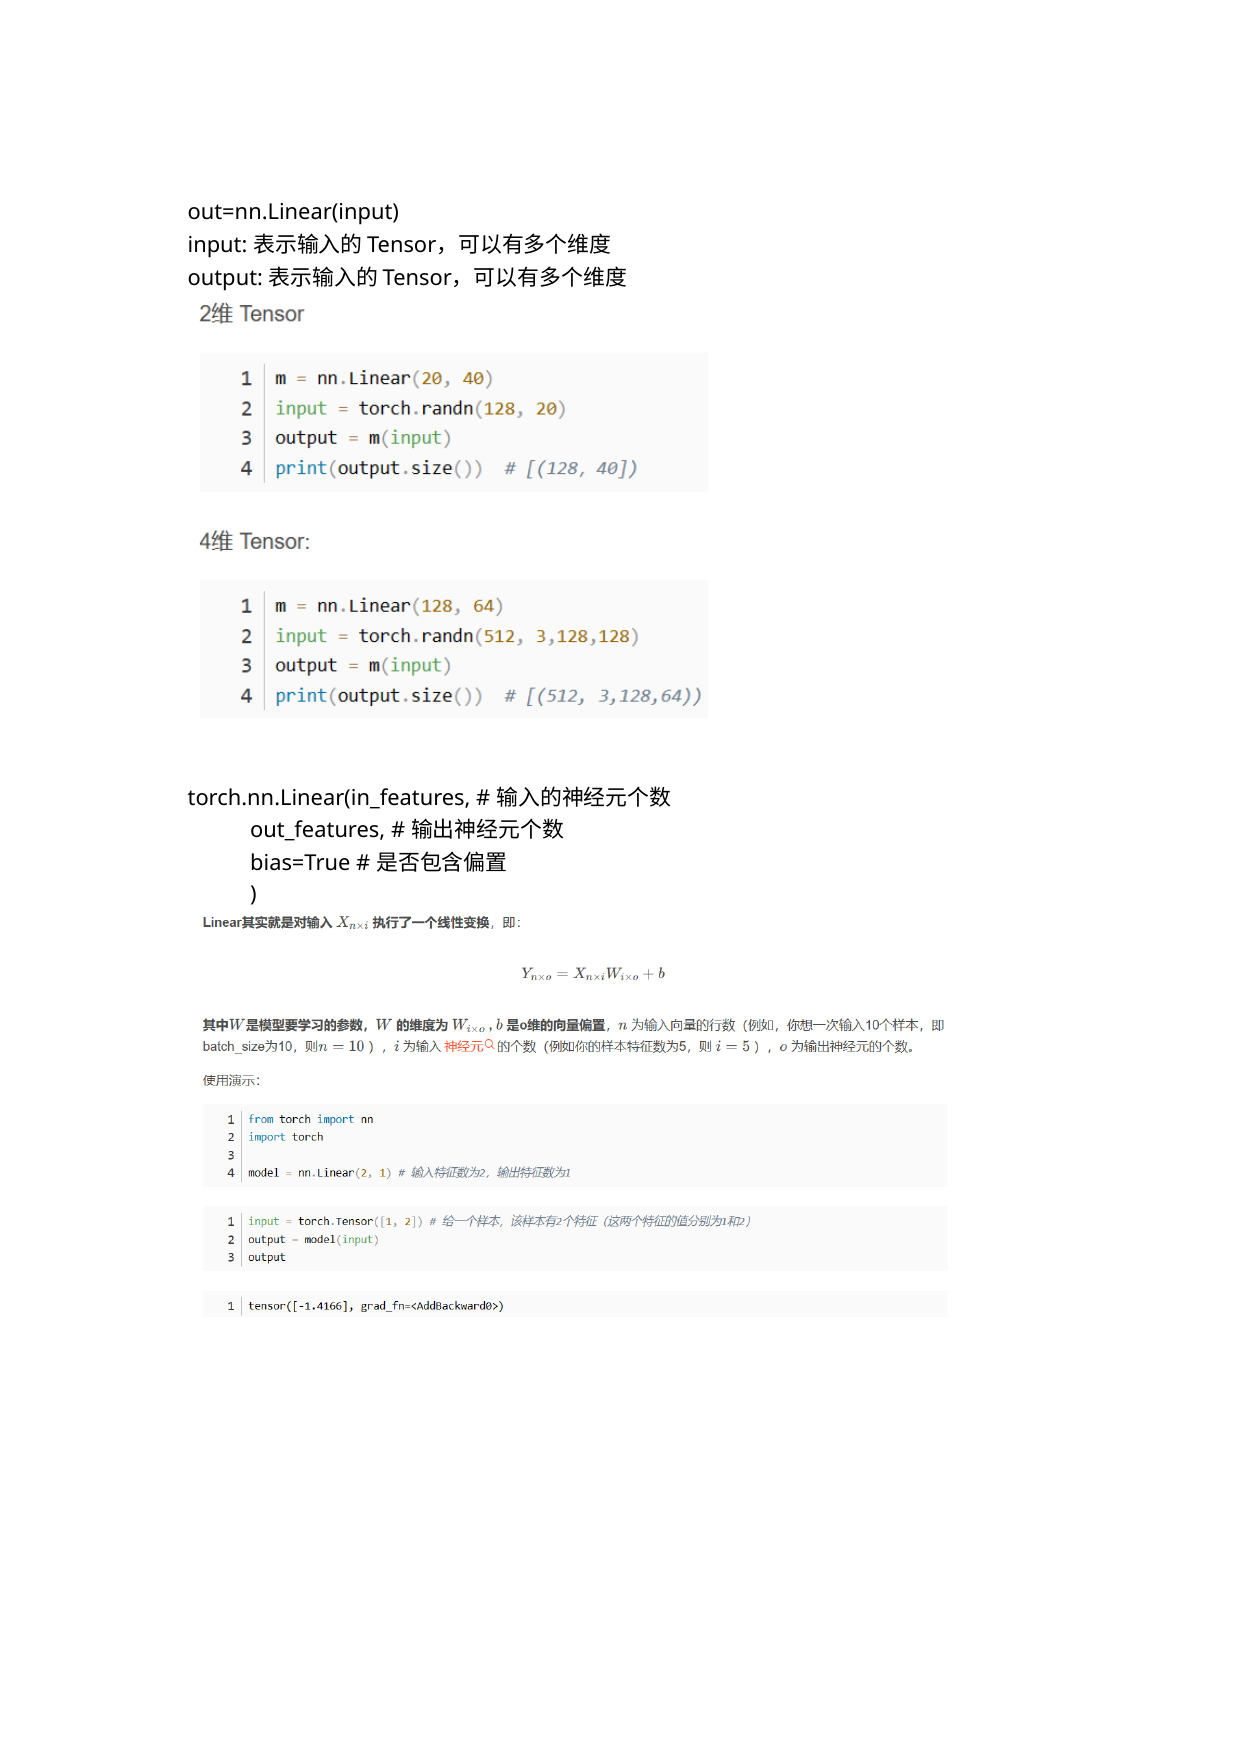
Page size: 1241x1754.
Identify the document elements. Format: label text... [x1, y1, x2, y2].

text ) [187, 877, 1053, 909]
text bias=True # 是否包含偏置 [187, 844, 1053, 877]
text input: 表示输入的Tensor，可以有多个维度 [187, 227, 1053, 259]
text out=nn.Linear(input) [187, 194, 1053, 227]
text output: 表示输入的Tensor，可以有多个维度 [187, 259, 1053, 292]
text torch.nn.Linear(in_features, # 输入的神经元个数 [187, 779, 1053, 812]
text out_features, # 输出神经元个数 [187, 812, 1053, 844]
